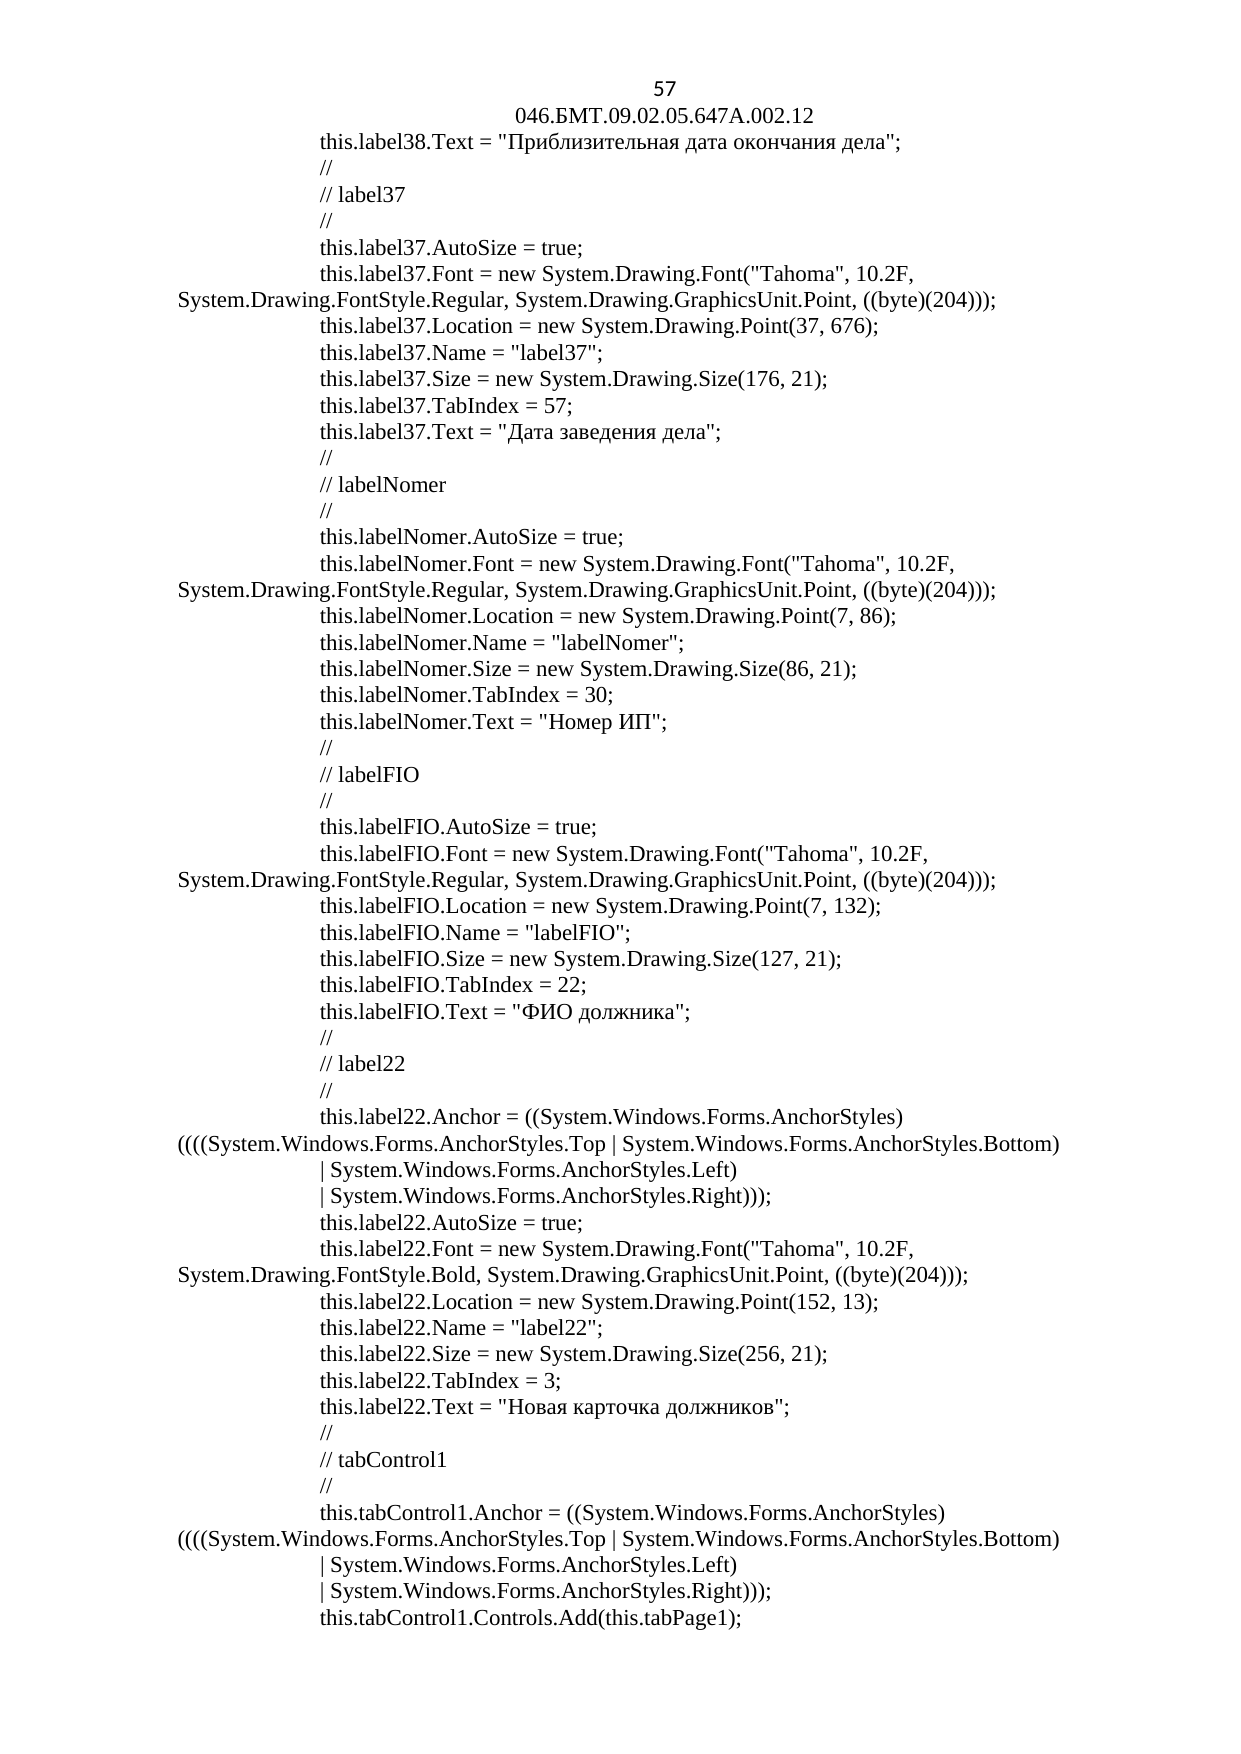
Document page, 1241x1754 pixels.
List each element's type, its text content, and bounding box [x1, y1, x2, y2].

text this.label22.TabIndex = 3; [177, 1367, 1152, 1393]
text this.label37.Location = new System.Drawing.Point(37, 676); [177, 313, 1152, 339]
text // label37 [177, 181, 1152, 207]
text | System.Windows.Forms.AnchorStyles.Right))); [177, 1182, 1152, 1209]
text this.labelFIO.AutoSize = true; [177, 813, 1152, 840]
text | System.Windows.Forms.AnchorStyles.Left) [177, 1156, 1152, 1182]
text // [177, 207, 1152, 233]
text this.label37.Size = new System.Drawing.Size(176, 21); [177, 365, 1152, 392]
text this.labelNomer.Size = new System.Drawing.Size(86, 21); [177, 655, 1152, 682]
text this.label22.Anchor = ((System.Windows.Forms.AnchorStyles)((((System.Windows.Forms.AnchorStyles.Top | System.Windows.Forms.AnchorStyles.Bottom) [177, 1103, 1152, 1156]
text this.label37.Name = "label37"; [177, 339, 1152, 365]
text // [177, 787, 1152, 813]
text | System.Windows.Forms.AnchorStyles.Left) [177, 1551, 1152, 1578]
text this.labelFIO.Font = new System.Drawing.Font("Tahoma", 10.2F, System.Drawing.FontStyle.Regular, System.Drawing.GraphicsUnit.Point, ((byte)(204))); [177, 840, 1152, 892]
text // tabControl1 [177, 1446, 1152, 1472]
text this.labelFIO.Text = "ФИО должника"; [177, 998, 1152, 1024]
text this.label37.Text = "Дата заведения дела"; [177, 418, 1152, 444]
text // [177, 1472, 1152, 1498]
text // [177, 734, 1152, 761]
text this.label22.Text = "Новая карточка должников"; [177, 1393, 1152, 1419]
text this.labelFIO.Name = "labelFIO"; [177, 919, 1152, 945]
text this.labelNomer.Text = "Номер ИП"; [177, 708, 1152, 734]
text this.labelFIO.Location = new System.Drawing.Point(7, 132); [177, 892, 1152, 919]
text this.tabControl1.Controls.Add(this.tabPage1); [177, 1604, 1152, 1630]
text this.label38.Text = "Приблизительная дата окончания дела"; [177, 128, 1152, 154]
text // label22 [177, 1051, 1152, 1077]
text // [177, 1077, 1152, 1103]
text // labelFIO [177, 761, 1152, 787]
text // [177, 444, 1152, 471]
text // [177, 1024, 1152, 1051]
text this.label37.TabIndex = 57; [177, 392, 1152, 418]
text this.label22.Name = "label22"; [177, 1314, 1152, 1340]
text this.label37.Font = new System.Drawing.Font("Tahoma", 10.2F, System.Drawing.FontStyle.Regular, System.Drawing.GraphicsUnit.Point, ((byte)(204))); [177, 260, 1152, 313]
text this.tabControl1.Anchor = ((System.Windows.Forms.AnchorStyles)((((System.Windows.Forms.AnchorStyles.Top | System.Windows.Forms.AnchorStyles.Bottom) [177, 1498, 1152, 1551]
text this.labelNomer.Name = "labelNomer"; [177, 629, 1152, 655]
text this.label22.AutoSize = true; [177, 1209, 1152, 1235]
text this.label37.AutoSize = true; [177, 233, 1152, 260]
text this.label22.Size = new System.Drawing.Size(256, 21); [177, 1340, 1152, 1367]
text this.labelFIO.TabIndex = 22; [177, 971, 1152, 998]
text // [177, 154, 1152, 181]
text this.labelNomer.AutoSize = true; [177, 523, 1152, 550]
text this.labelNomer.Font = new System.Drawing.Font("Tahoma", 10.2F, System.Drawing.FontStyle.Regular, System.Drawing.GraphicsUnit.Point, ((byte)(204))); [177, 550, 1152, 602]
text this.labelNomer.TabIndex = 30; [177, 682, 1152, 708]
text this.labelFIO.Size = new System.Drawing.Size(127, 21); [177, 945, 1152, 971]
text this.label22.Location = new System.Drawing.Point(152, 13); [177, 1288, 1152, 1314]
text // labelNomer [177, 471, 1152, 497]
text this.label22.Font = new System.Drawing.Font("Tahoma", 10.2F, System.Drawing.FontStyle.Bold, System.Drawing.GraphicsUnit.Point, ((byte)(204))); [177, 1235, 1152, 1288]
text this.labelNomer.Location = new System.Drawing.Point(7, 86); [177, 602, 1152, 629]
text // [177, 1419, 1152, 1446]
text // [177, 497, 1152, 523]
text | System.Windows.Forms.AnchorStyles.Right))); [177, 1578, 1152, 1604]
